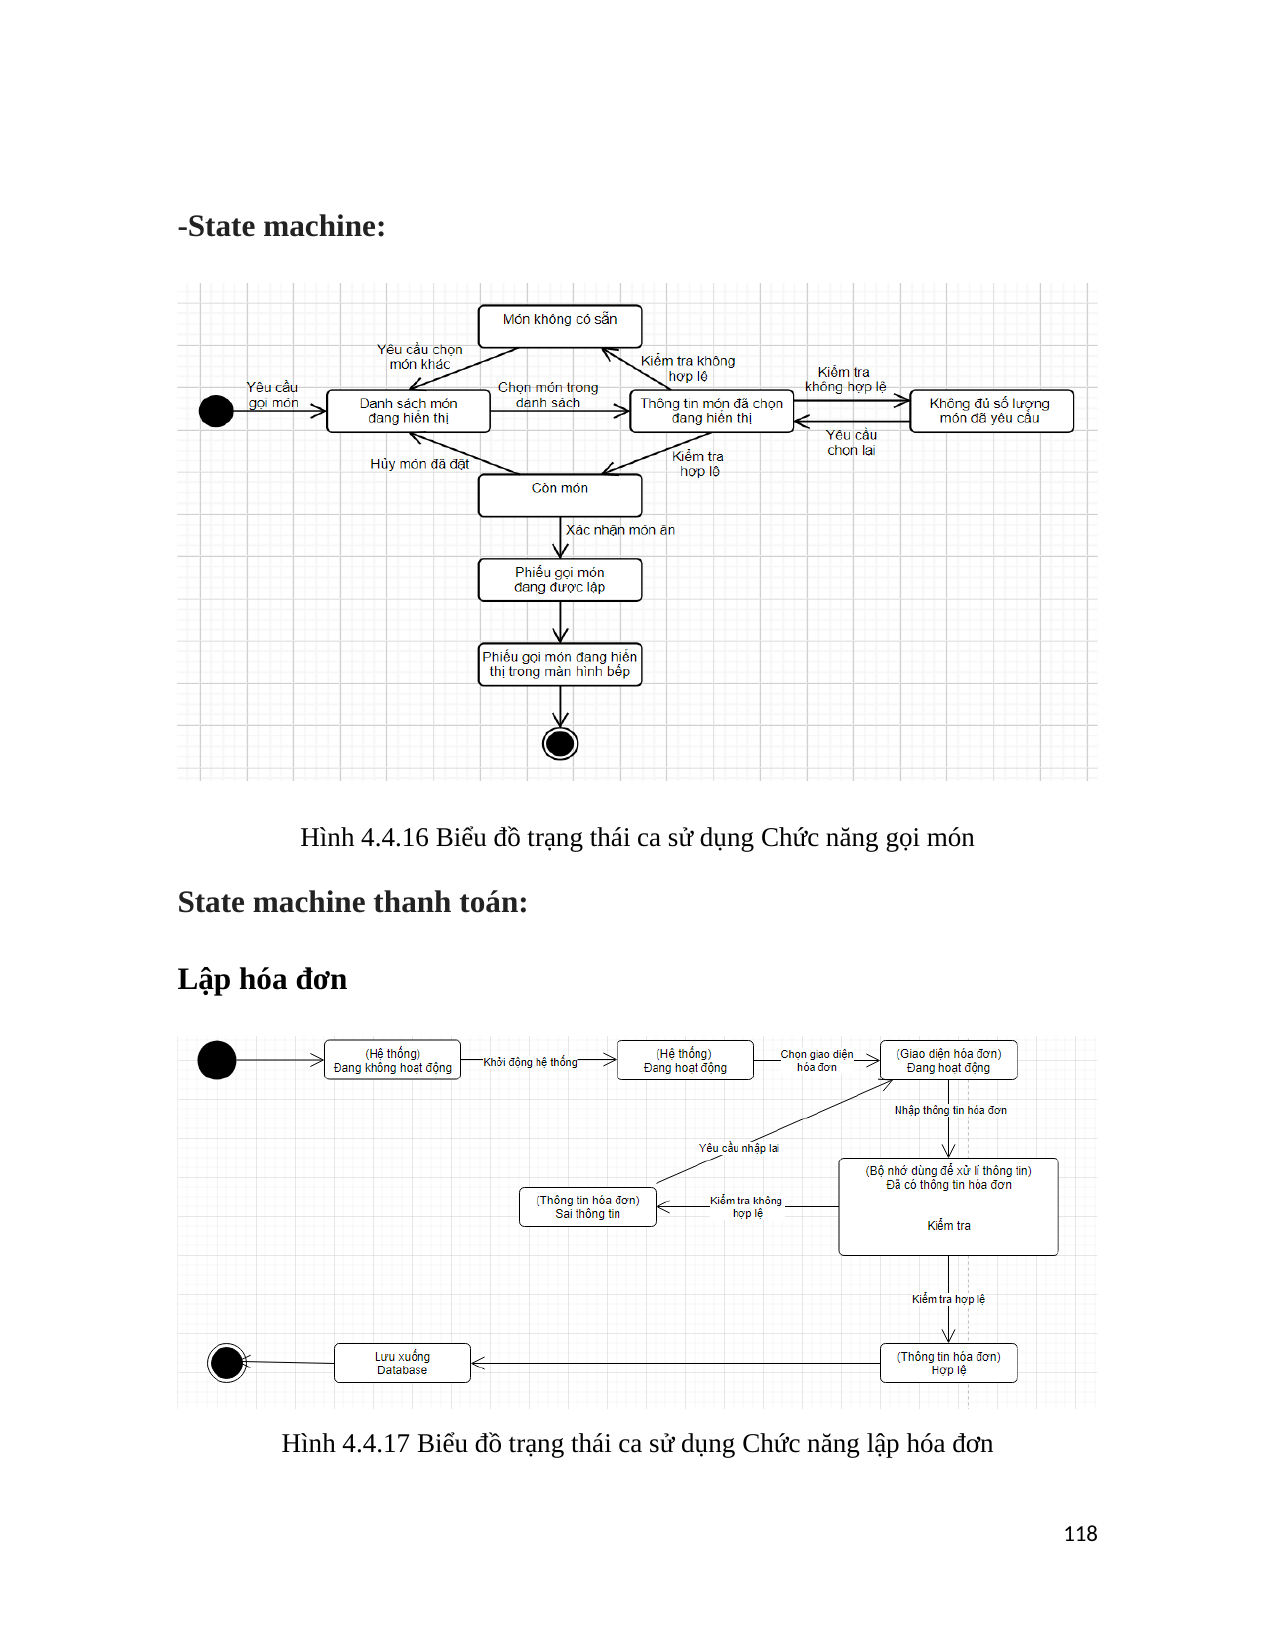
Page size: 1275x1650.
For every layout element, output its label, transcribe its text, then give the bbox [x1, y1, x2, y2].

text Hình 4.4.16 Biểu đồ trạng thái ca sử dụng Chức năng gọi món [177, 821, 1098, 852]
picture [177, 1036, 1098, 1409]
picture [177, 283, 1098, 781]
text State machine thanh toán: [177, 883, 1098, 919]
text Lập hóa đơn [177, 960, 1098, 996]
text -State machine: [177, 207, 1098, 243]
text Hình 4.4.17 Biểu đồ trạng thái ca sử dụng Chức năng lập hóa đơn [177, 1427, 1098, 1458]
